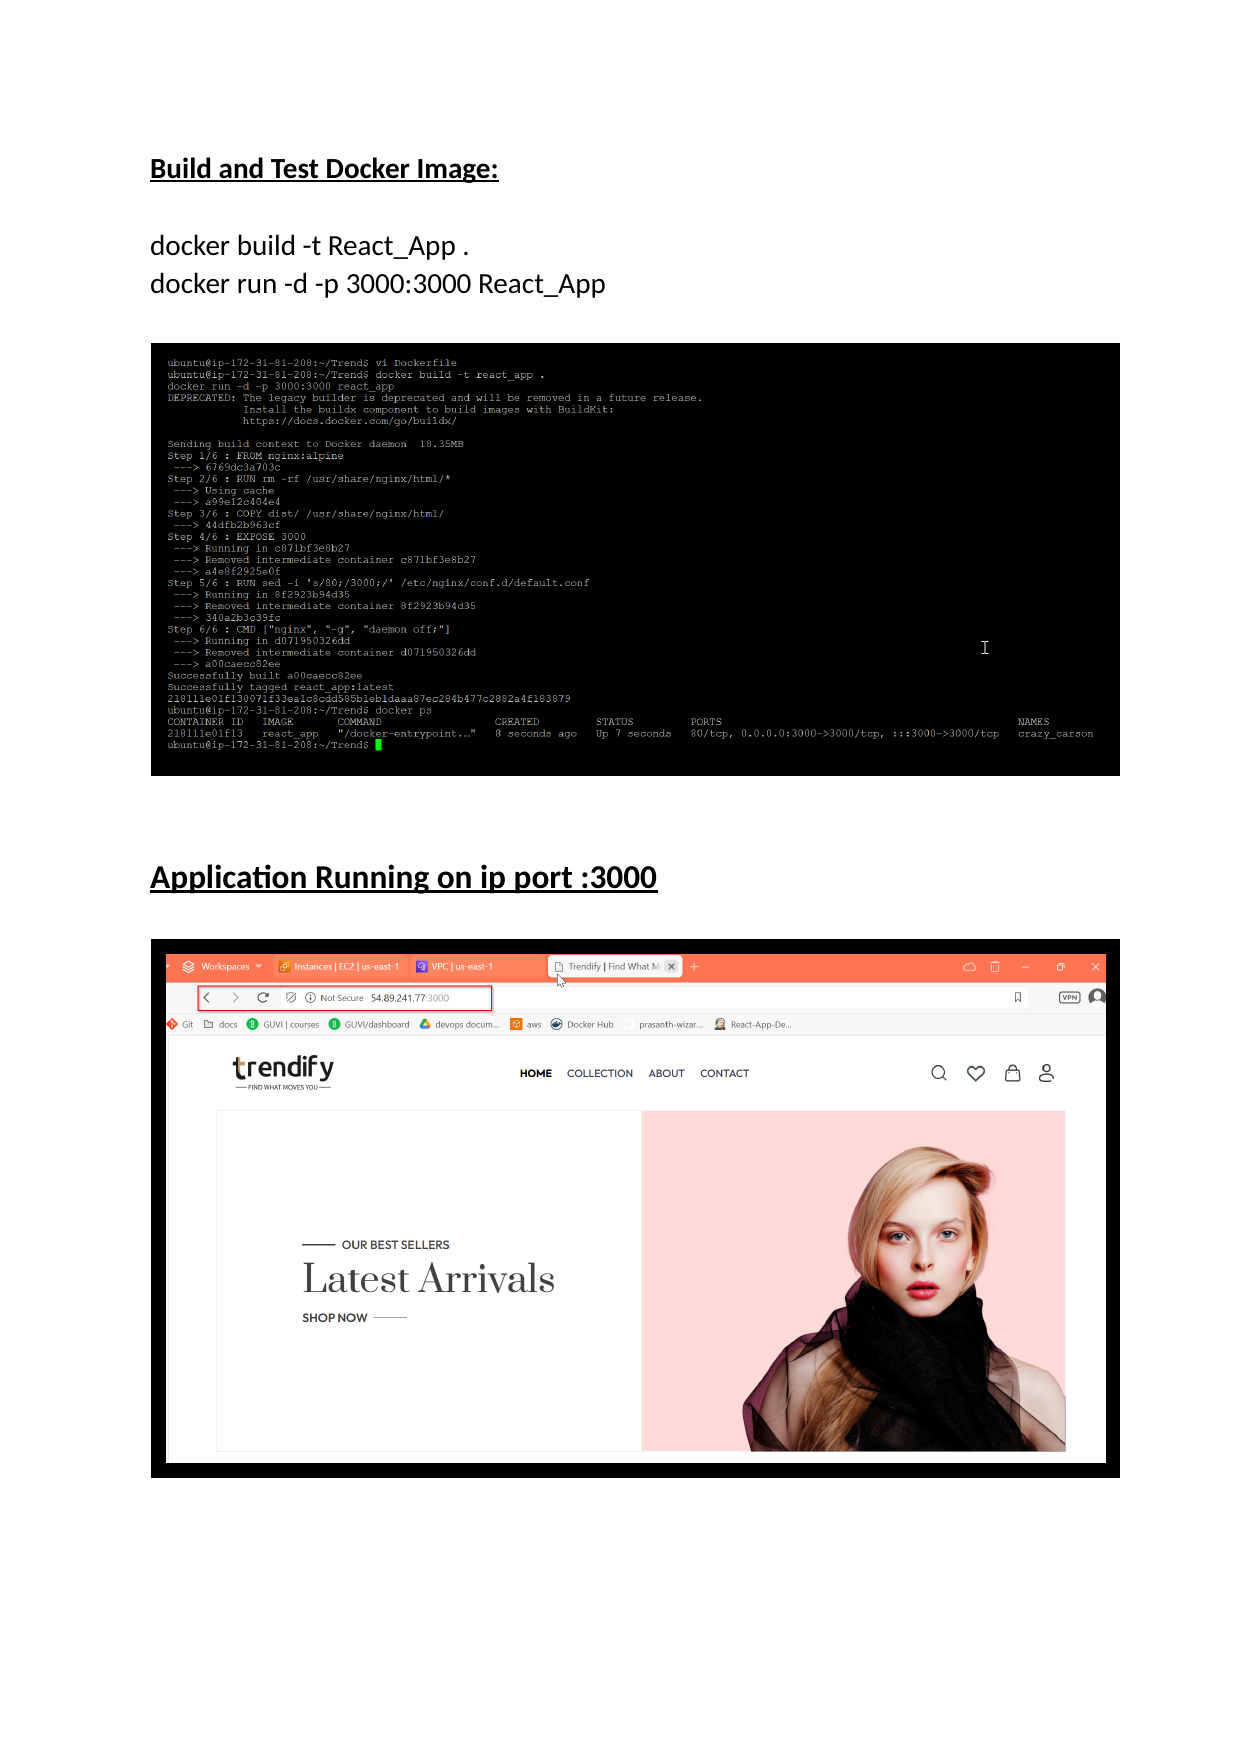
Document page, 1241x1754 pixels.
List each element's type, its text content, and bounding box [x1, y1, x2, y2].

text docker run -d -p 3000:3000 React_App [150, 265, 1090, 301]
text Application Running on ip port :3000 [150, 856, 1090, 896]
picture [166, 358, 1106, 762]
text docker build -t React_App . [150, 227, 1090, 262]
text Build and Test Docker Image: [150, 150, 1090, 186]
picture [166, 954, 1106, 1463]
